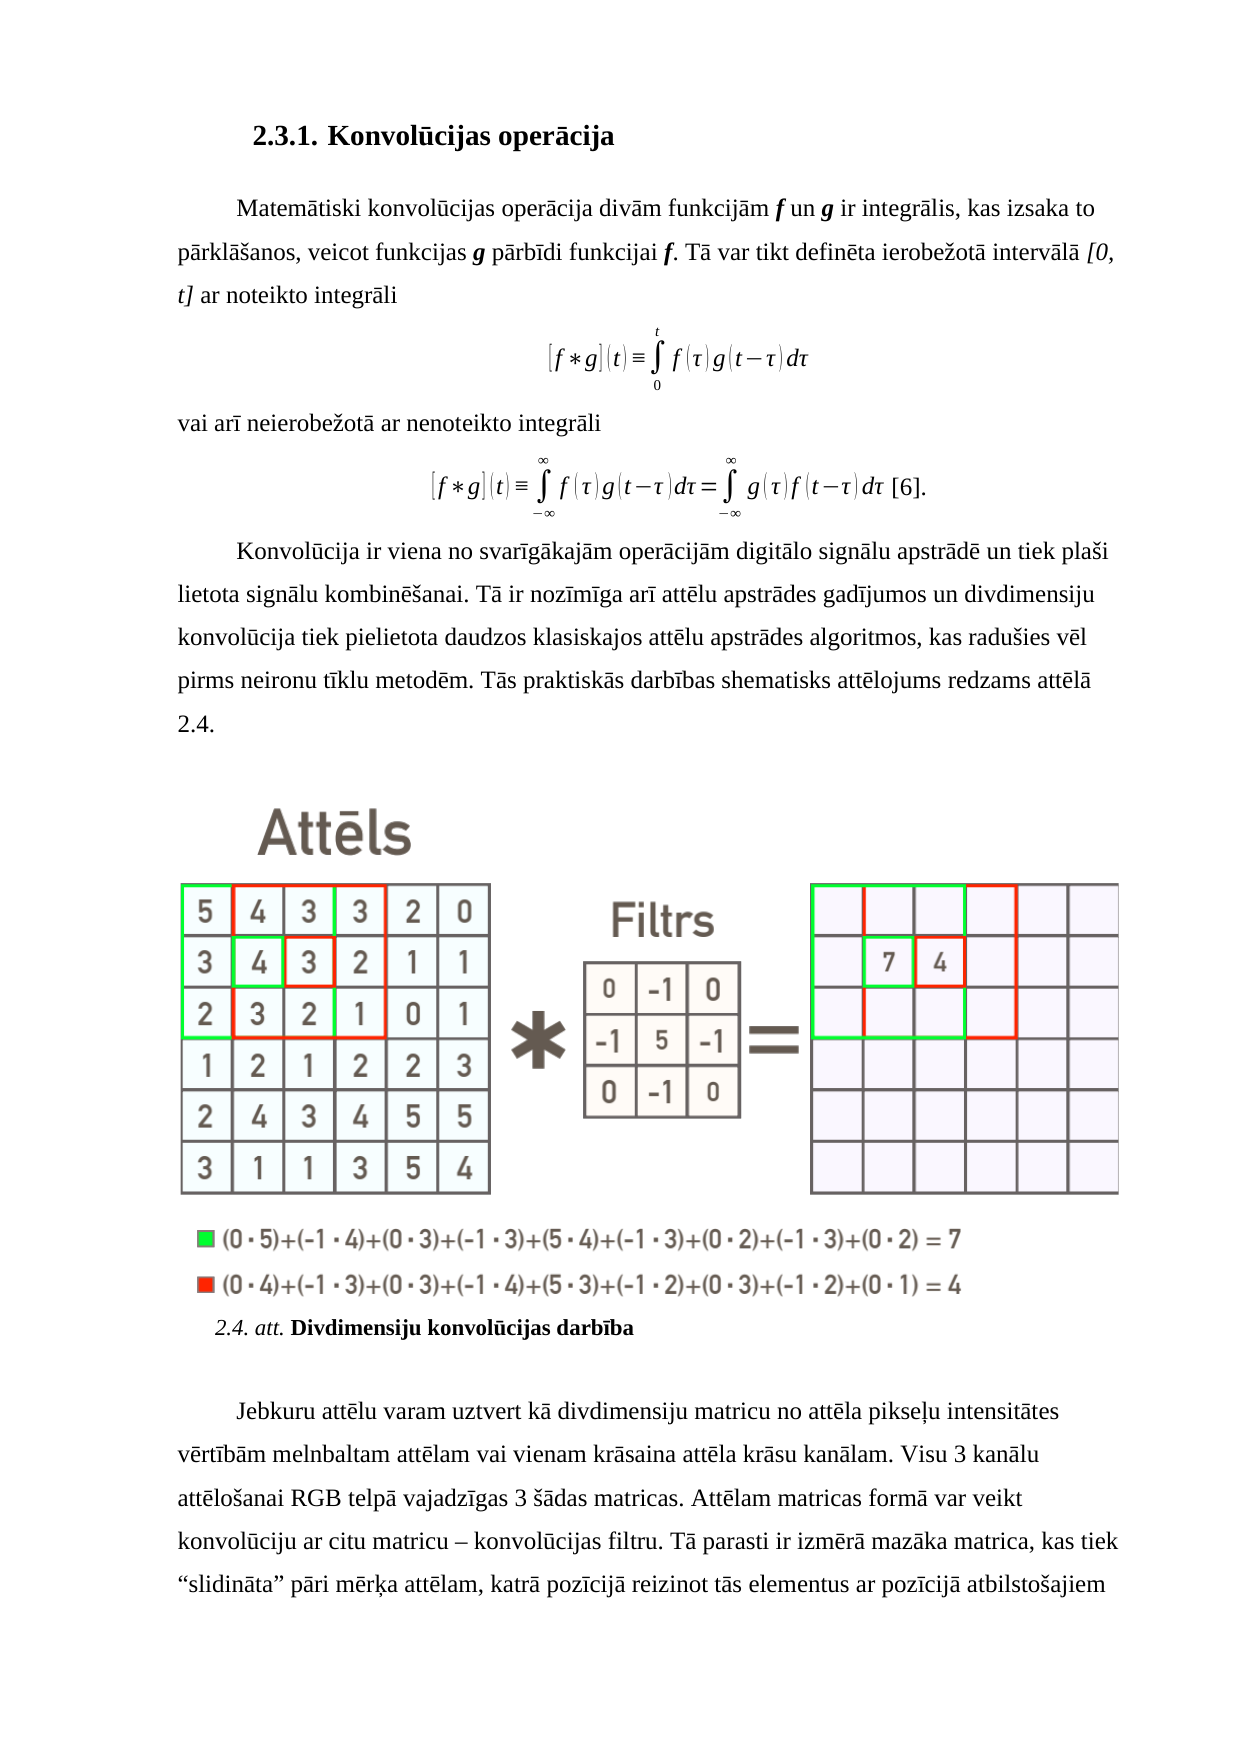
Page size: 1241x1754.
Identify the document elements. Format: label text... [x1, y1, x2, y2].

text . [177, 451, 1122, 522]
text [177, 1396, 1122, 1598]
text Konvolūcija ir viena no svarīgākajām operācijām digitālo signālu apstrādē un tiek plaši lietota signālu kombinēšanai. Tā ir nozīmīga arī attēlu apstrādes gadījumos un divdimensiju konvolūcija tiek pielietota daudzos klasiskajos attēlu apstrādes algoritmos, kas radušies vēl pirms neironu tīklu metodēm. Tās praktiskās darbības shematisks attēlojums redzams attēlā 2.4. [177, 536, 1122, 737]
text Matemātiski konvolūcijas operācija divām funkcijām f un g ir integrālis, kas izsaka to pārklāšanos, veicot funkcijas g pārbīdi funkcijai f. Tā var tikt definēta ierobežotā intervālā [0, t] ar noteikto integrāli [177, 193, 1122, 308]
subtitle Konvolūcijas operācija [252, 118, 1122, 152]
text vai arī neierobežotā ar nenoteikto integrāli [177, 408, 1122, 437]
text 2.4. att. Divdimensiju konvolūcijas darbība [215, 1314, 1122, 1340]
